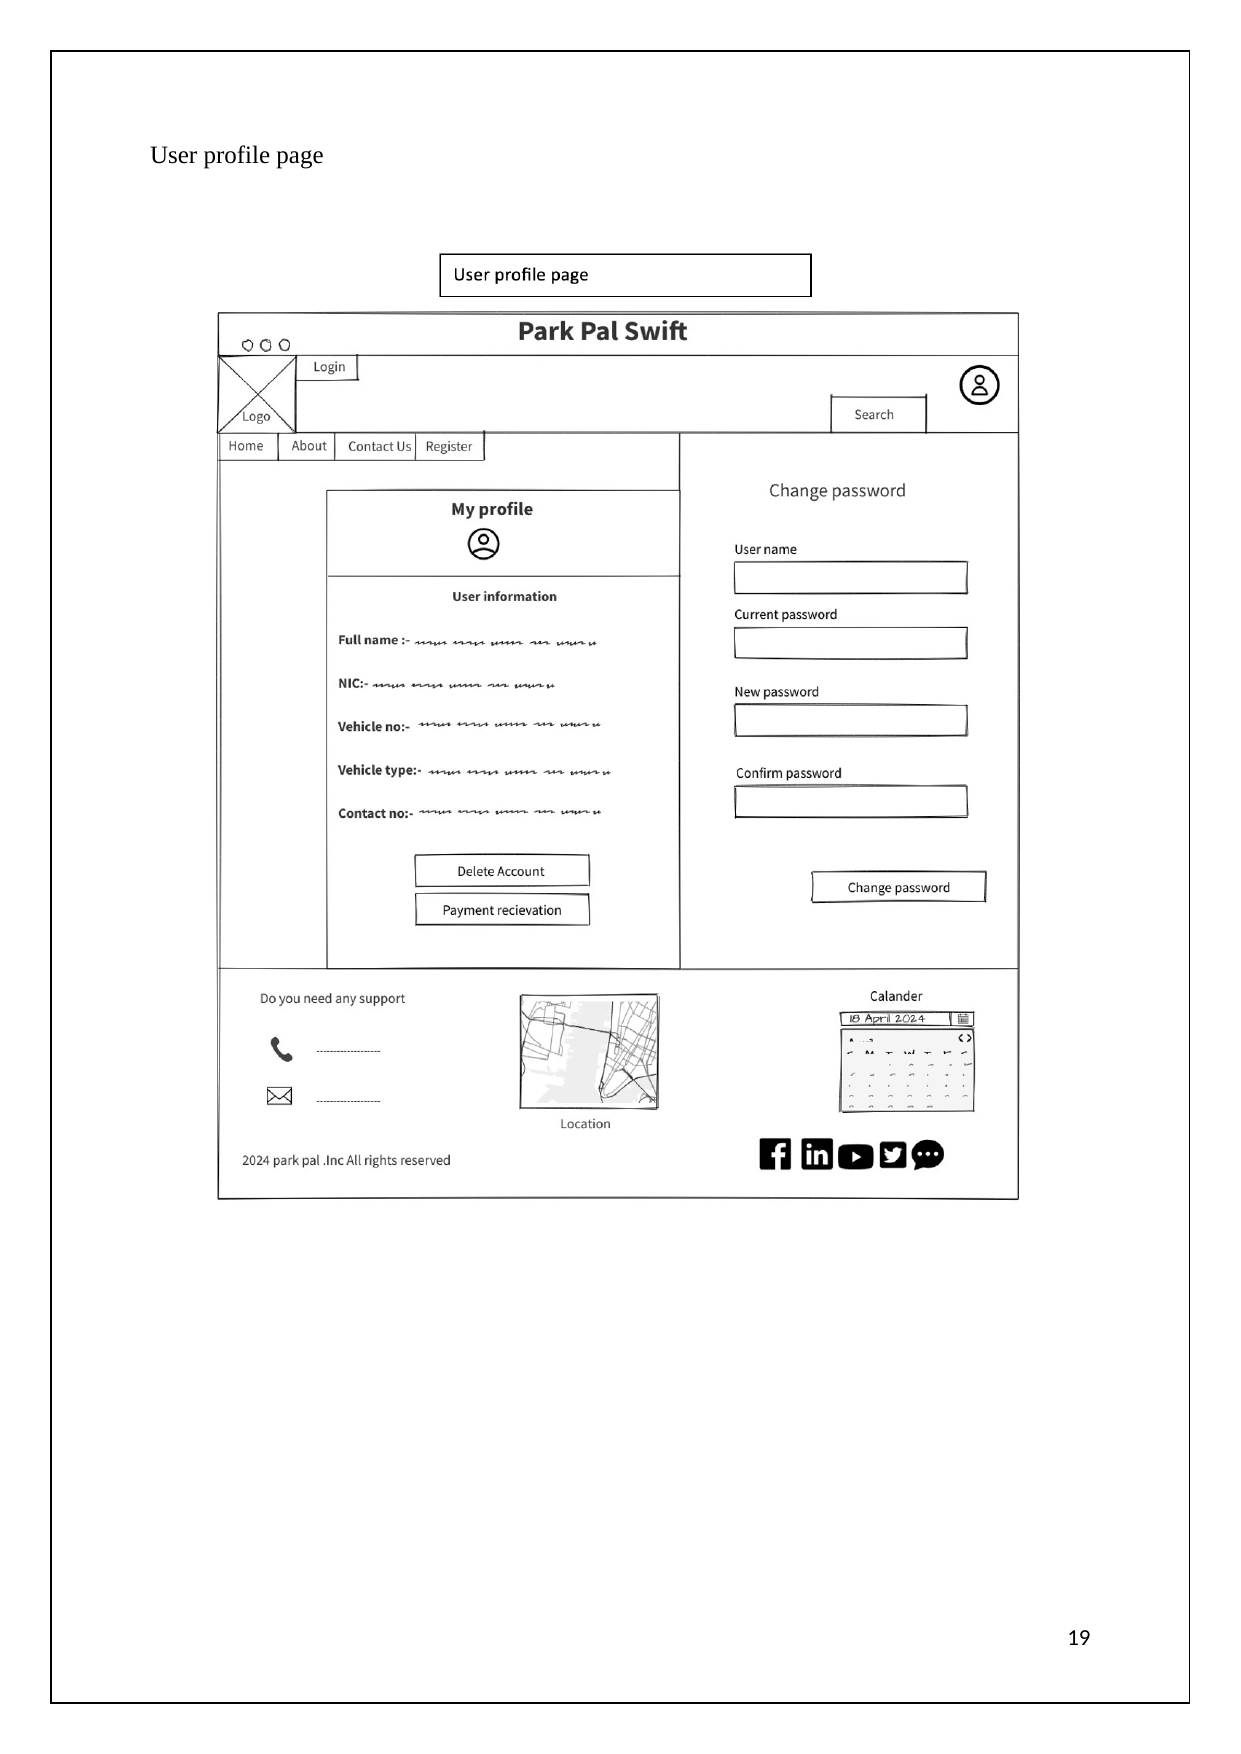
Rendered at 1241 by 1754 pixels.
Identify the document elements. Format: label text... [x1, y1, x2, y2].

text User profile page [150, 141, 1090, 169]
picture [150, 236, 1091, 1235]
